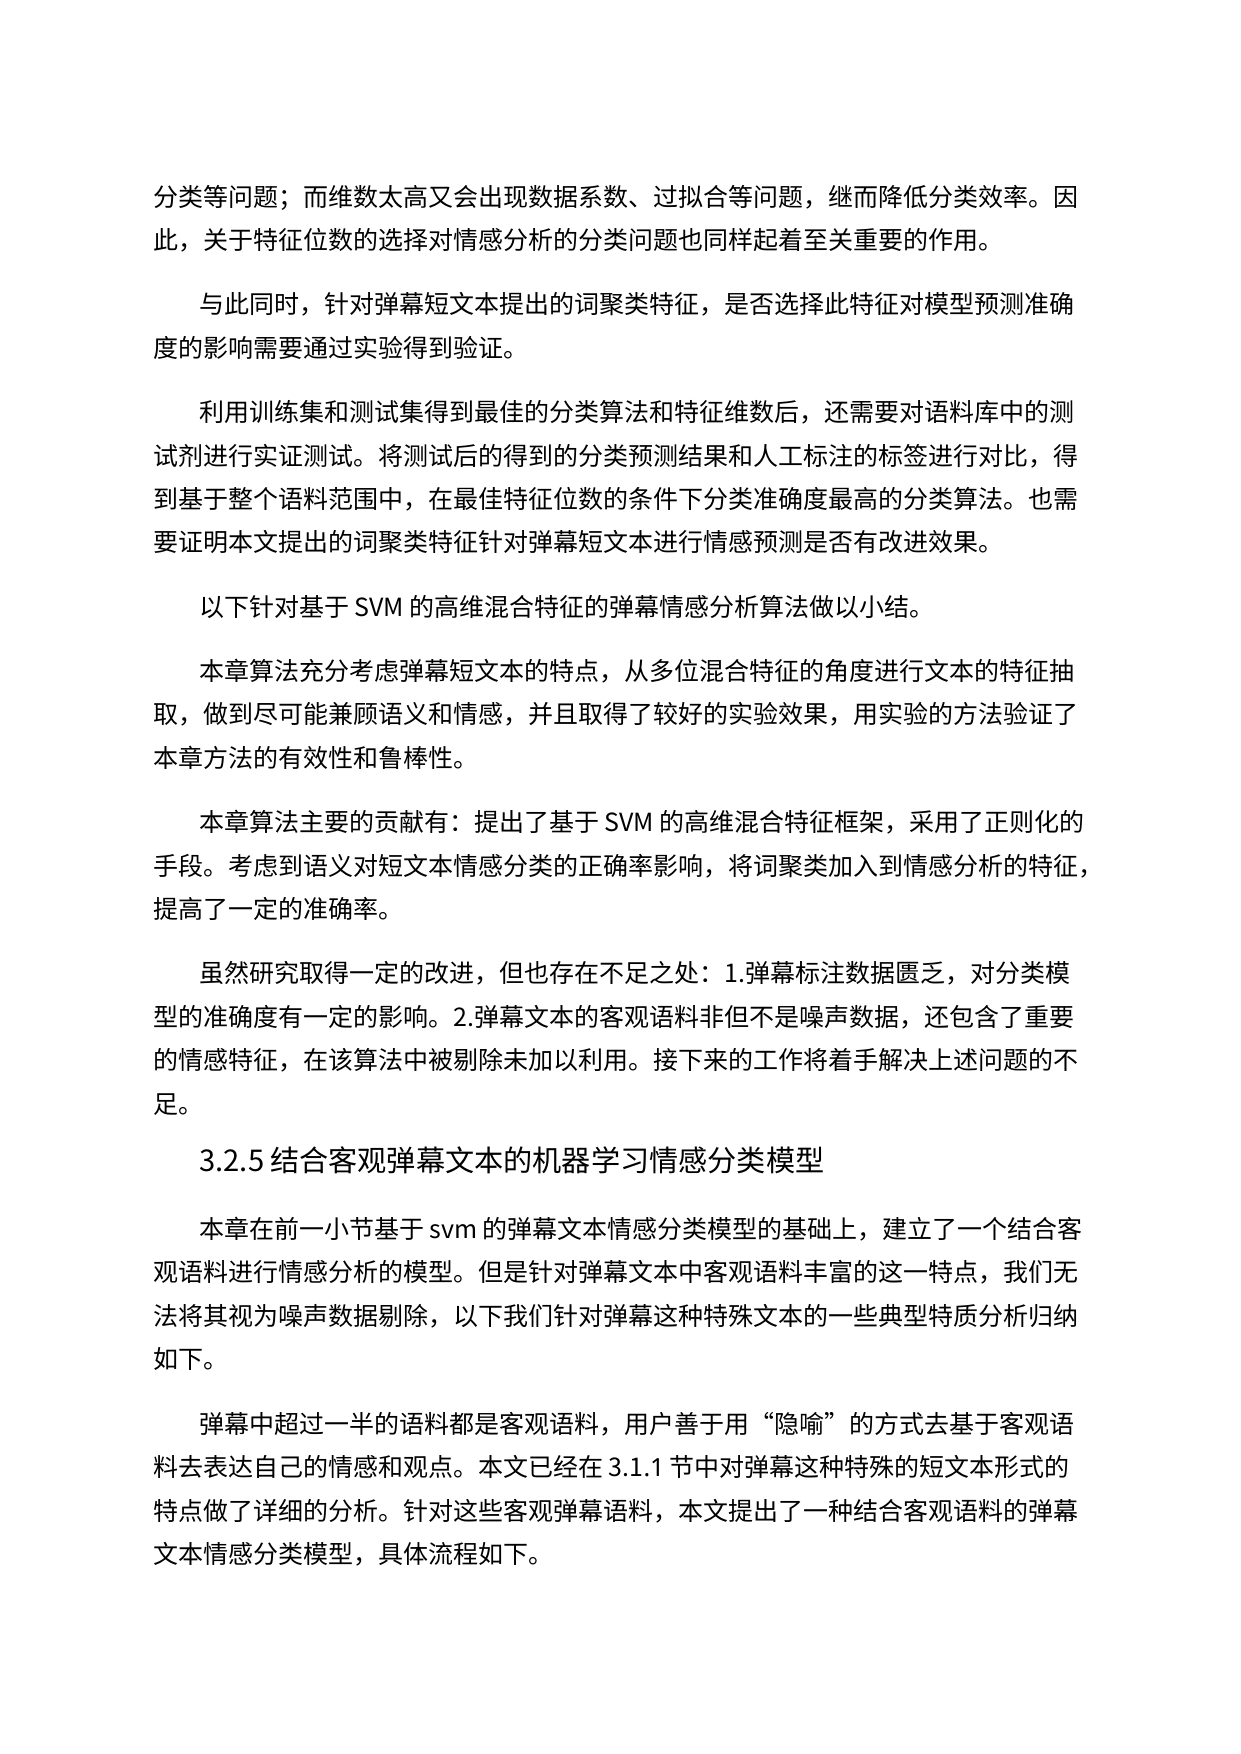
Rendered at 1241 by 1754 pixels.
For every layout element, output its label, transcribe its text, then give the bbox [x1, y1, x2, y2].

text 虽然研究取得一定的改进，但也存在不足之处：1.弹幕标注数据匮乏，对分类模型的准确度有一定的影响。2.弹幕文本的客观语料非但不是噪声数据，还包含了重要的情感特征，在该算法中被剔除未加以利用。接下来的工作将着手解决上述问题的不足。 [153, 954, 1087, 1120]
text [153, 177, 1087, 257]
text 利用训练集和测试集得到最佳的分类算法和特征维数后，还需要对语料库中的测试剂进行实证测试。将测试后的得到的分类预测结果和人工标注的标签进行对比，得到基于整个语料范围中，在最佳特征位数的条件下分类准确度最高的分类算法。也需要证明本文提出的词聚类特征针对弹幕短文本进行情感预测是否有改进效果。 [153, 393, 1087, 559]
text 与此同时，针对弹幕短文本提出的词聚类特征，是否选择此特征对模型预测准确度的影响需要通过实验得到验证。 [153, 285, 1087, 364]
subtitle 3.2.5结合客观弹幕文本的机器学习情感分类模型 [199, 1138, 1087, 1180]
text 弹幕中超过一半的语料都是客观语料，用户善于用“隐喻”的方式去基于客观语料去表达自己的情感和观点。本文已经在3.1.1节中对弹幕这种特殊的短文本形式的特点做了详细的分析。针对这些客观弹幕语料，本文提出了一种结合客观语料的弹幕文本情感分类模型，具体流程如下。 [153, 1404, 1087, 1571]
text 本章算法充分考虑弹幕短文本的特点，从多位混合特征的角度进行文本的特征抽取，做到尽可能兼顾语义和情感，并且取得了较好的实验效果，用实验的方法验证了本章方法的有效性和鲁棒性。 [153, 651, 1087, 774]
text 本章算法主要的贡献有：提出了基于SVM的高维混合特征框架，采用了正则化的手段。考虑到语义对短文本情感分类的正确率影响，将词聚类加入到情感分析的特征，提高了一定的准确率。 [153, 803, 1087, 926]
text 本章在前一小节基于svm的弹幕文本情感分类模型的基础上，建立了一个结合客观语料进行情感分析的模型。但是针对弹幕文本中客观语料丰富的这一特点，我们无法将其视为噪声数据剔除，以下我们针对弹幕这种特殊文本的一些典型特质分析归纳如下。 [153, 1209, 1087, 1376]
text 以下针对基于SVM的高维混合特征的弹幕情感分析算法做以小结。 [153, 587, 1087, 623]
